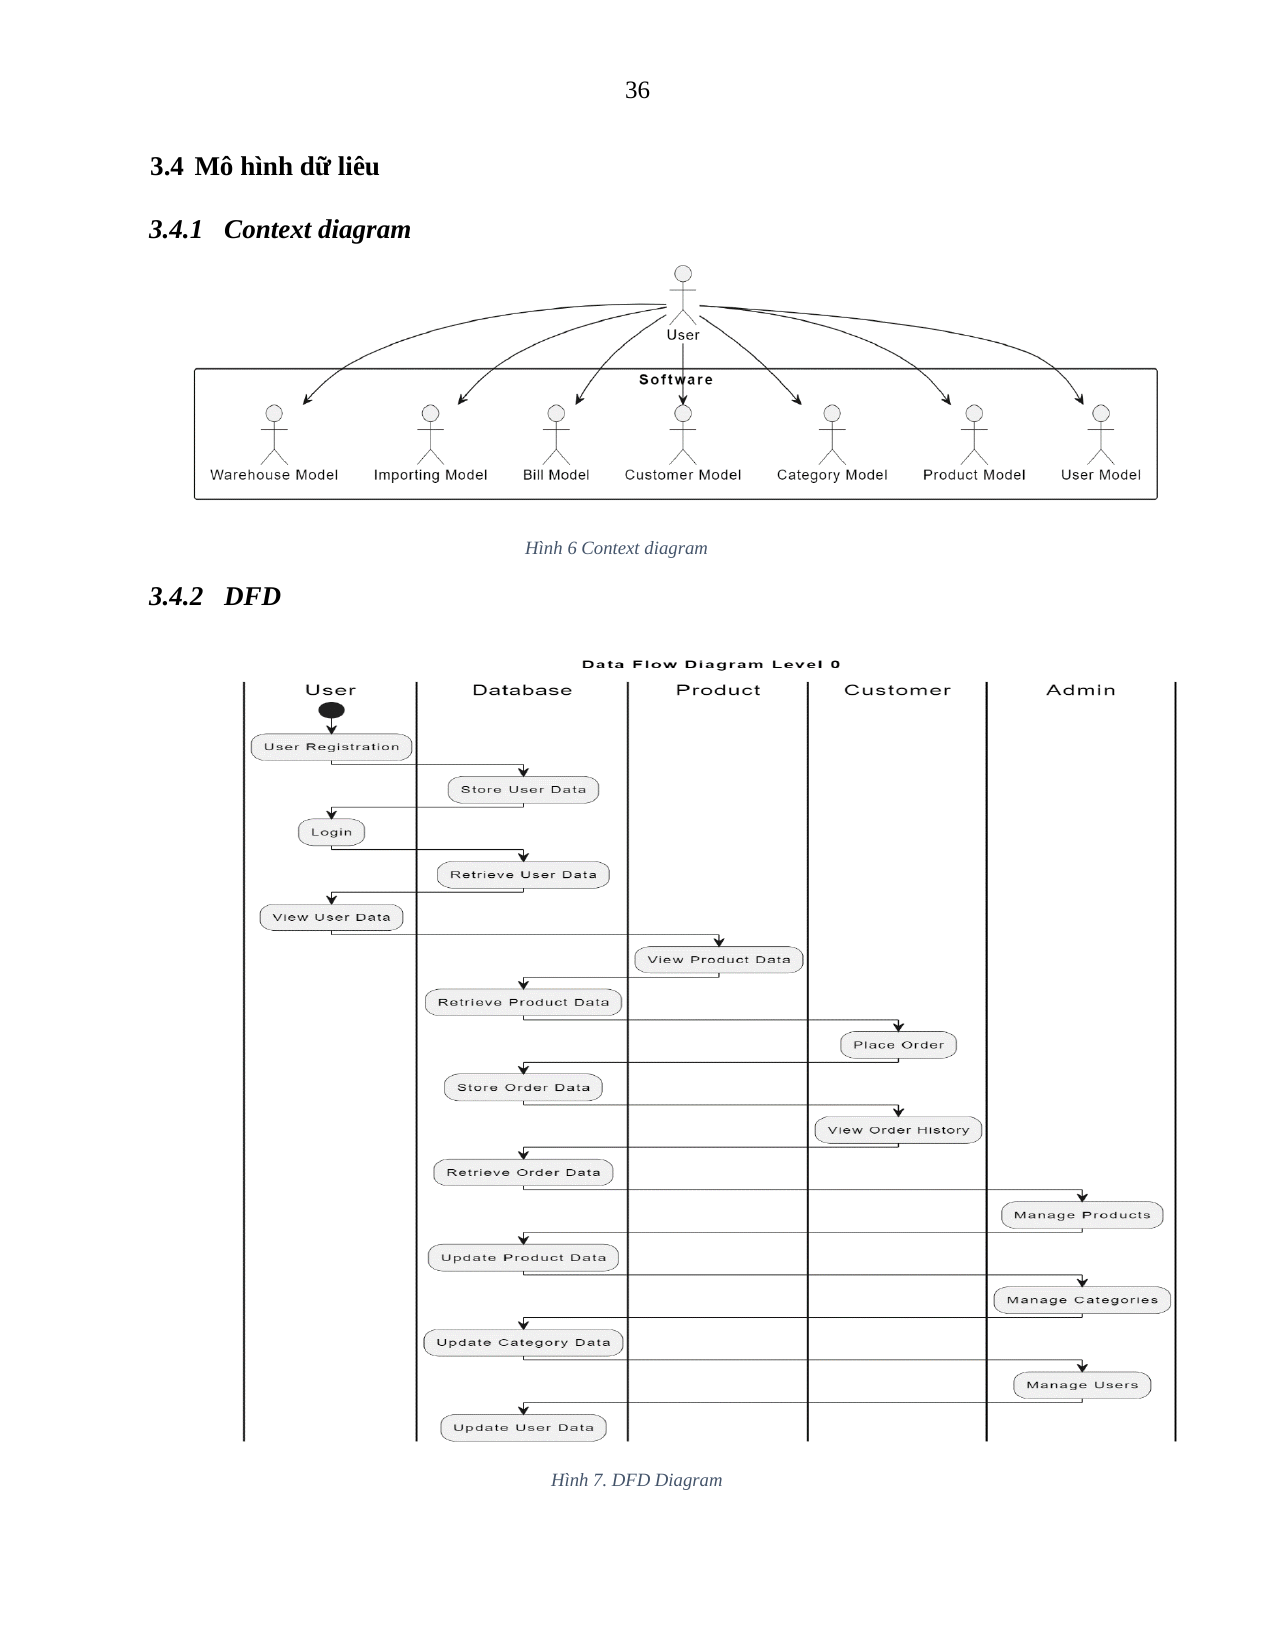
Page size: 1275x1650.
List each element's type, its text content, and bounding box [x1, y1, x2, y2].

list DFD [149, 579, 1125, 611]
list Mô hình dữ liêu [150, 150, 1125, 181]
text Hình 6 Context diagram [450, 537, 1125, 559]
text Hình 7. DFD Diagram [150, 1469, 1125, 1491]
picture [187, 260, 1163, 505]
picture [225, 642, 1200, 1450]
list Context diagram [149, 213, 1125, 244]
